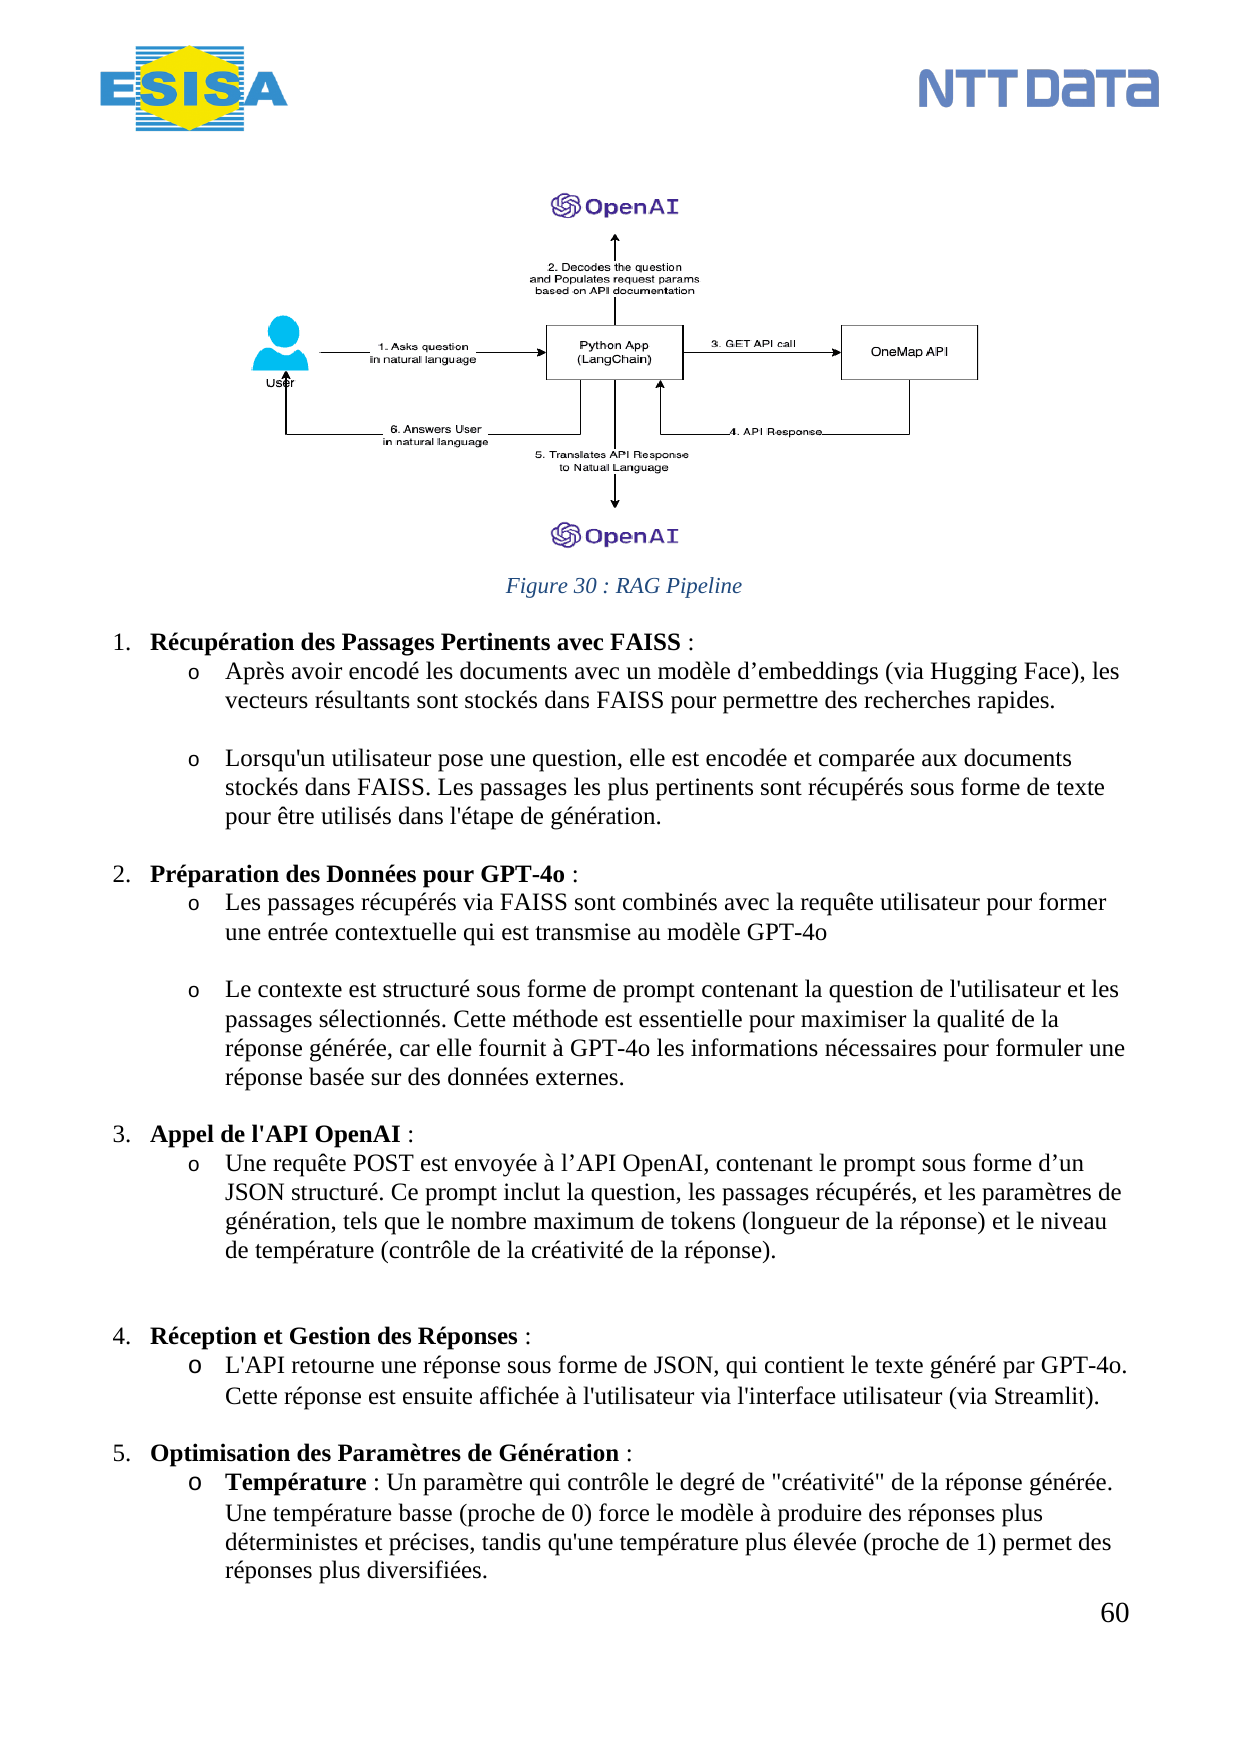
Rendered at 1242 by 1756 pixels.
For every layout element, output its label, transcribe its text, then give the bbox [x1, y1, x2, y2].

list Température : Un paramètre qui contrôle le degré de "créativité" de la réponse générée. Une température basse (proche de 0) force le modèle à produire des réponses plus déterministes et précises, tandis qu'une température plus élevée (proche de 1) permet des réponses plus diversifiées. [187, 1467, 1129, 1584]
list Réception et Gestion des Réponses : [112, 1321, 1129, 1350]
list Après avoir encodé les documents avec un modèle d’embeddings (via Hugging Face), les vecteurs résultants sont stockés dans FAISS pour permettre des recherches rapides. [187, 656, 1129, 714]
list Optimisation des Paramètres de Génération : [112, 1438, 1129, 1467]
list Lorsqu'un utilisateur pose une question, elle est encodée et comparée aux documents stockés dans FAISS. Les passages les plus pertinents sont récupérés sous forme de texte pour être utilisés dans l'étape de génération. [187, 743, 1129, 830]
picture [96, 8, 295, 176]
list Récupération des Passages Pertinents avec FAISS : [112, 627, 1129, 656]
list Appel de l'API OpenAI : [112, 1119, 1129, 1148]
list Une requête POST est envoyée à l’API OpenAI, contenant le prompt sous forme d’un JSON structuré. Ce prompt inclut la question, les passages récupérés, et les paramètres de génération, tels que le nombre maximum de tokens (longueur de la réponse) et le niveau de température (contrôle de la créativité de la réponse). [187, 1148, 1129, 1264]
list Les passages récupérés via FAISS sont combinés avec la requête utilisateur pour former une entrée contextuelle qui est transmise au modèle GPT-4o [187, 887, 1129, 946]
list L'API retourne une réponse sous forme de JSON, qui contient le texte généré par GPT-4o. Cette réponse est ensuite affichée à l'utilisateur via l'interface utilisateur (via Streamlit). [187, 1350, 1129, 1409]
list Le contexte est structuré sous forme de prompt contenant la question de l'utilisateur et les passages sélectionnés. Cette méthode est essentielle pour maximiser la qualité de la réponse générée, car elle fournit à GPT-4o les informations nécessaires pour formuler une réponse basée sur des données externes. [187, 974, 1129, 1090]
picture [917, 66, 1161, 110]
list Préparation des Données pour GPT-4o : [112, 859, 1129, 887]
picture [236, 186, 979, 563]
